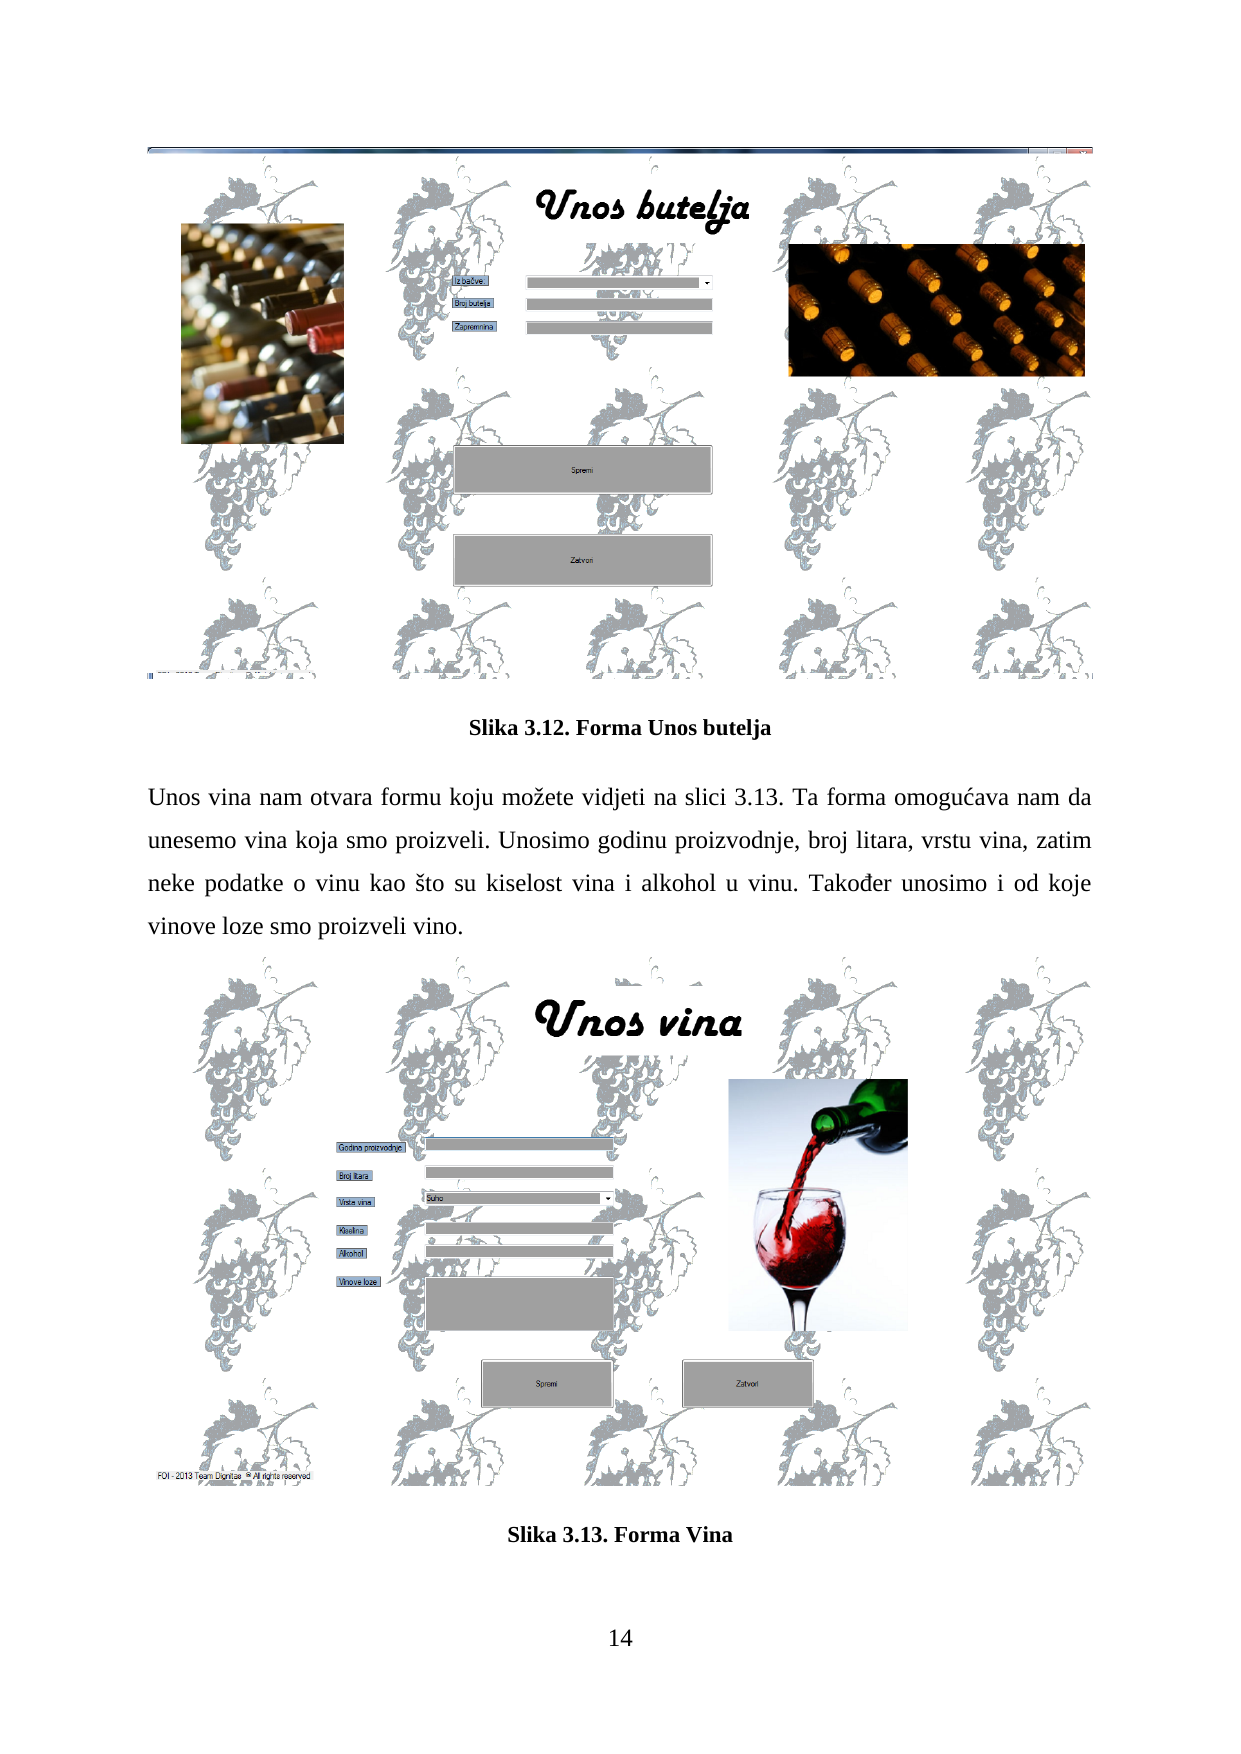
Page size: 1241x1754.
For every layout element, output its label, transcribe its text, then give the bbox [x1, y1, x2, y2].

subtitle Slika 3.12. Forma Unos butelja [148, 714, 1093, 740]
picture [147, 147, 1093, 679]
subtitle Slika 3.13. Forma Vina [148, 1521, 1093, 1547]
text Unos vina nam otvara formu koju možete vidjeti na slici 3.13. Ta forma omogućava nam da unesemo vina koja smo proizveli. Unosimo godinu proizvodnje, broj litara, vrstu vina, zatim neke podatke o vinu kao što su kiselost vina i alkohol u vinu. Također unosimo i od koje vinove loze smo proizveli vino. [148, 782, 1093, 940]
picture [147, 954, 1093, 1486]
